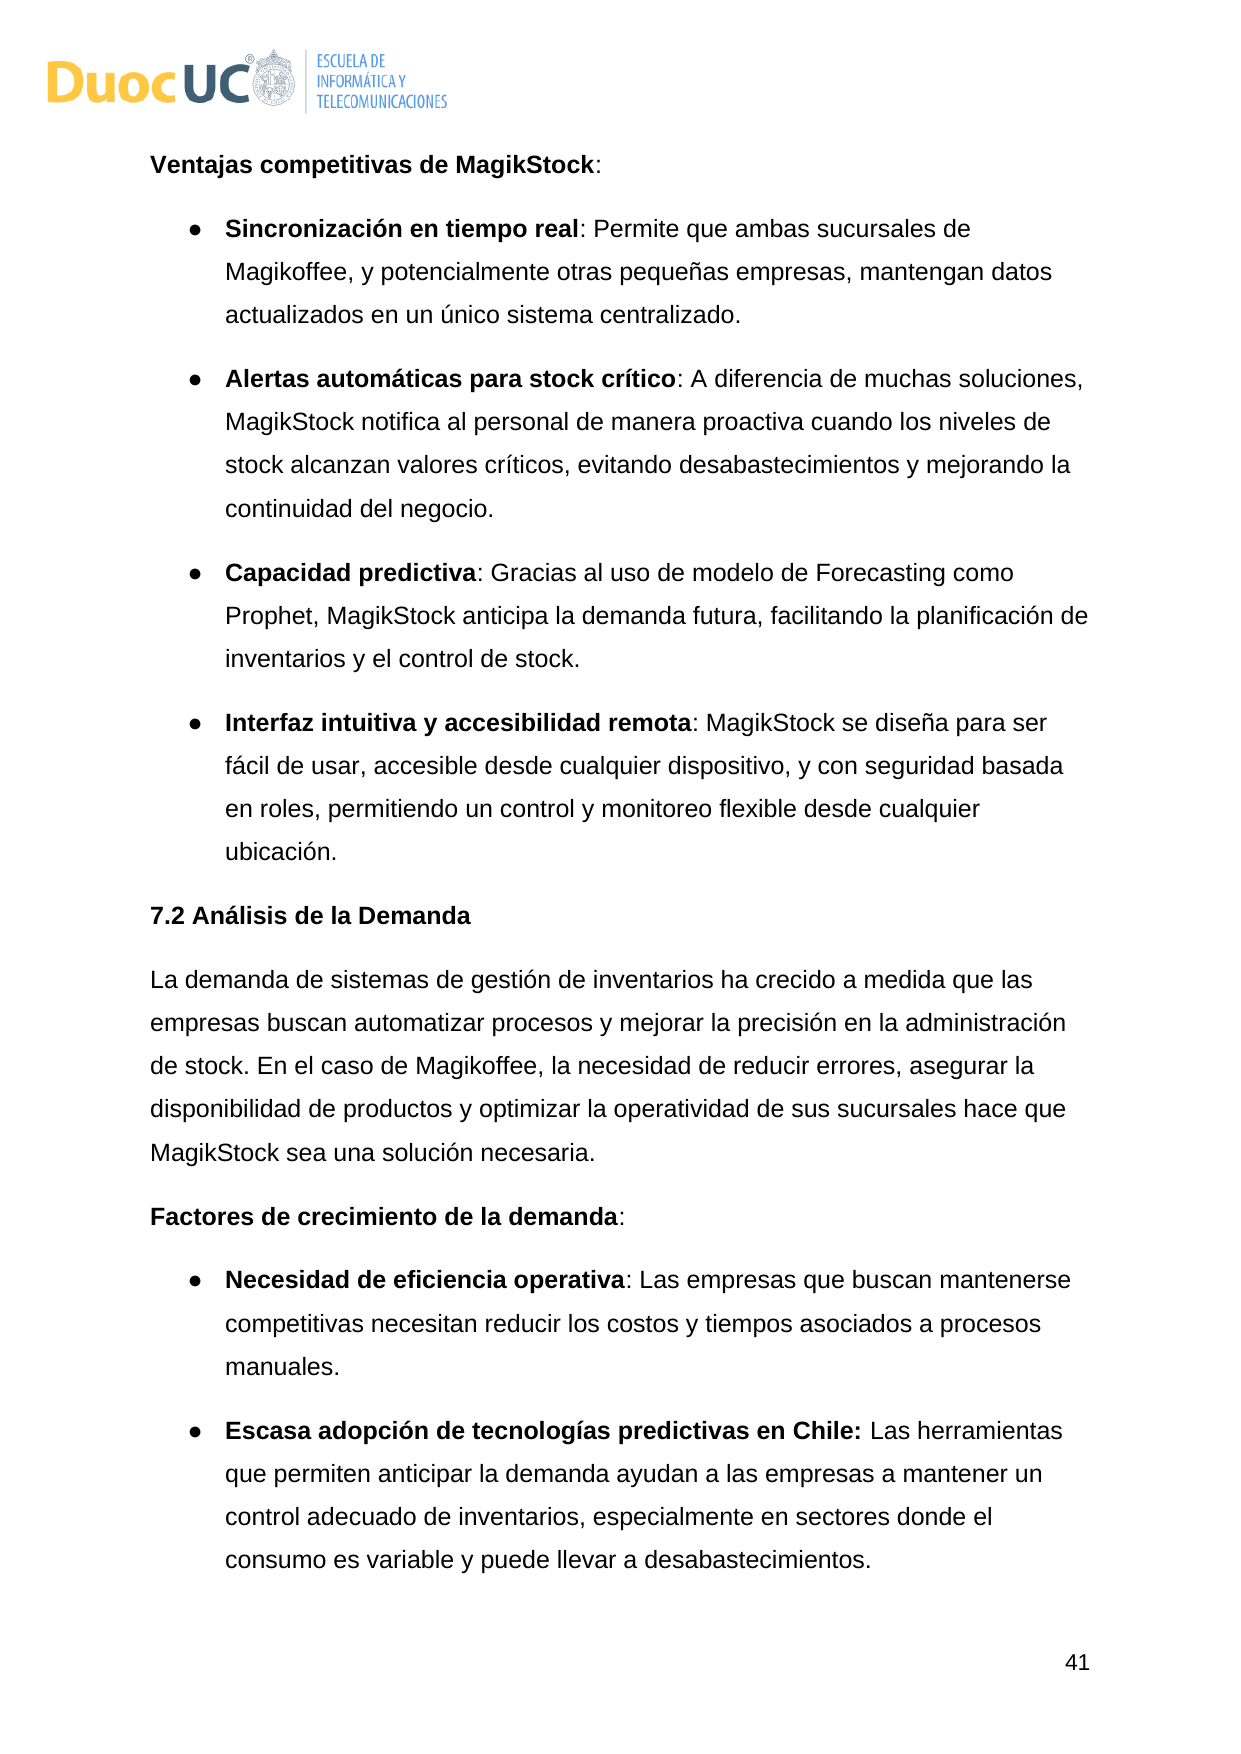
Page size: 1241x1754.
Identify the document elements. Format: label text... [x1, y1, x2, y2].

list Sincronización en tiempo real: Permite que ambas sucursales de Magikoffee, y potencialmente otras pequeñas empresas, mantengan datos actualizados en un único sistema centralizado. [187, 214, 1090, 329]
list Interfaz intuitiva y accesibilidad remota: MagikStock se diseña para ser fácil de usar, accesible desde cualquier dispositivo, y con seguridad basada en roles, permitiendo un control y monitoreo flexible desde cualquier ubicación. [187, 708, 1090, 866]
subtitle 7.2 Análisis de la Demanda [150, 901, 1090, 930]
text Ventajas competitivas de MagikStock: [150, 150, 1090, 179]
list Alertas automáticas para stock crítico: A diferencia de muchas soluciones, MagikStock notifica al personal de manera proactiva cuando los niveles de stock alcanzan valores críticos, evitando desabastecimientos y mejorando la continuidad del negocio. [187, 364, 1090, 522]
text Factores de crecimiento de la demanda: [150, 1201, 1090, 1230]
list Necesidad de eficiencia operativa: Las empresas que buscan mantenerse competitivas necesitan reducir los costos y tiempos asociados a procesos manuales. [187, 1265, 1090, 1380]
list Capacidad predictiva: Gracias al uso de modelo de Forecasting como Prophet, MagikStock anticipa la demanda futura, facilitando la planificación de inventarios y el control de stock. [187, 557, 1090, 672]
picture [28, 11, 460, 150]
text La demanda de sistemas de gestión de inventarios ha crecido a medida que las empresas buscan automatizar procesos y mejorar la precisión en la administración de stock. En el caso de Magikoffee, la necesidad de reducir errores, asegurar la disponibilidad de productos y optimizar la operatividad de sus sucursales hace que MagikStock sea una solución necesaria. [150, 965, 1090, 1166]
list Escasa adopción de tecnologías predictivas en Chile: Las herramientas que permiten anticipar la demanda ayudan a las empresas a mantener un control adecuado de inventarios, especialmente en sectores donde el consumo es variable y puede llevar a desabastecimientos. [187, 1416, 1090, 1574]
